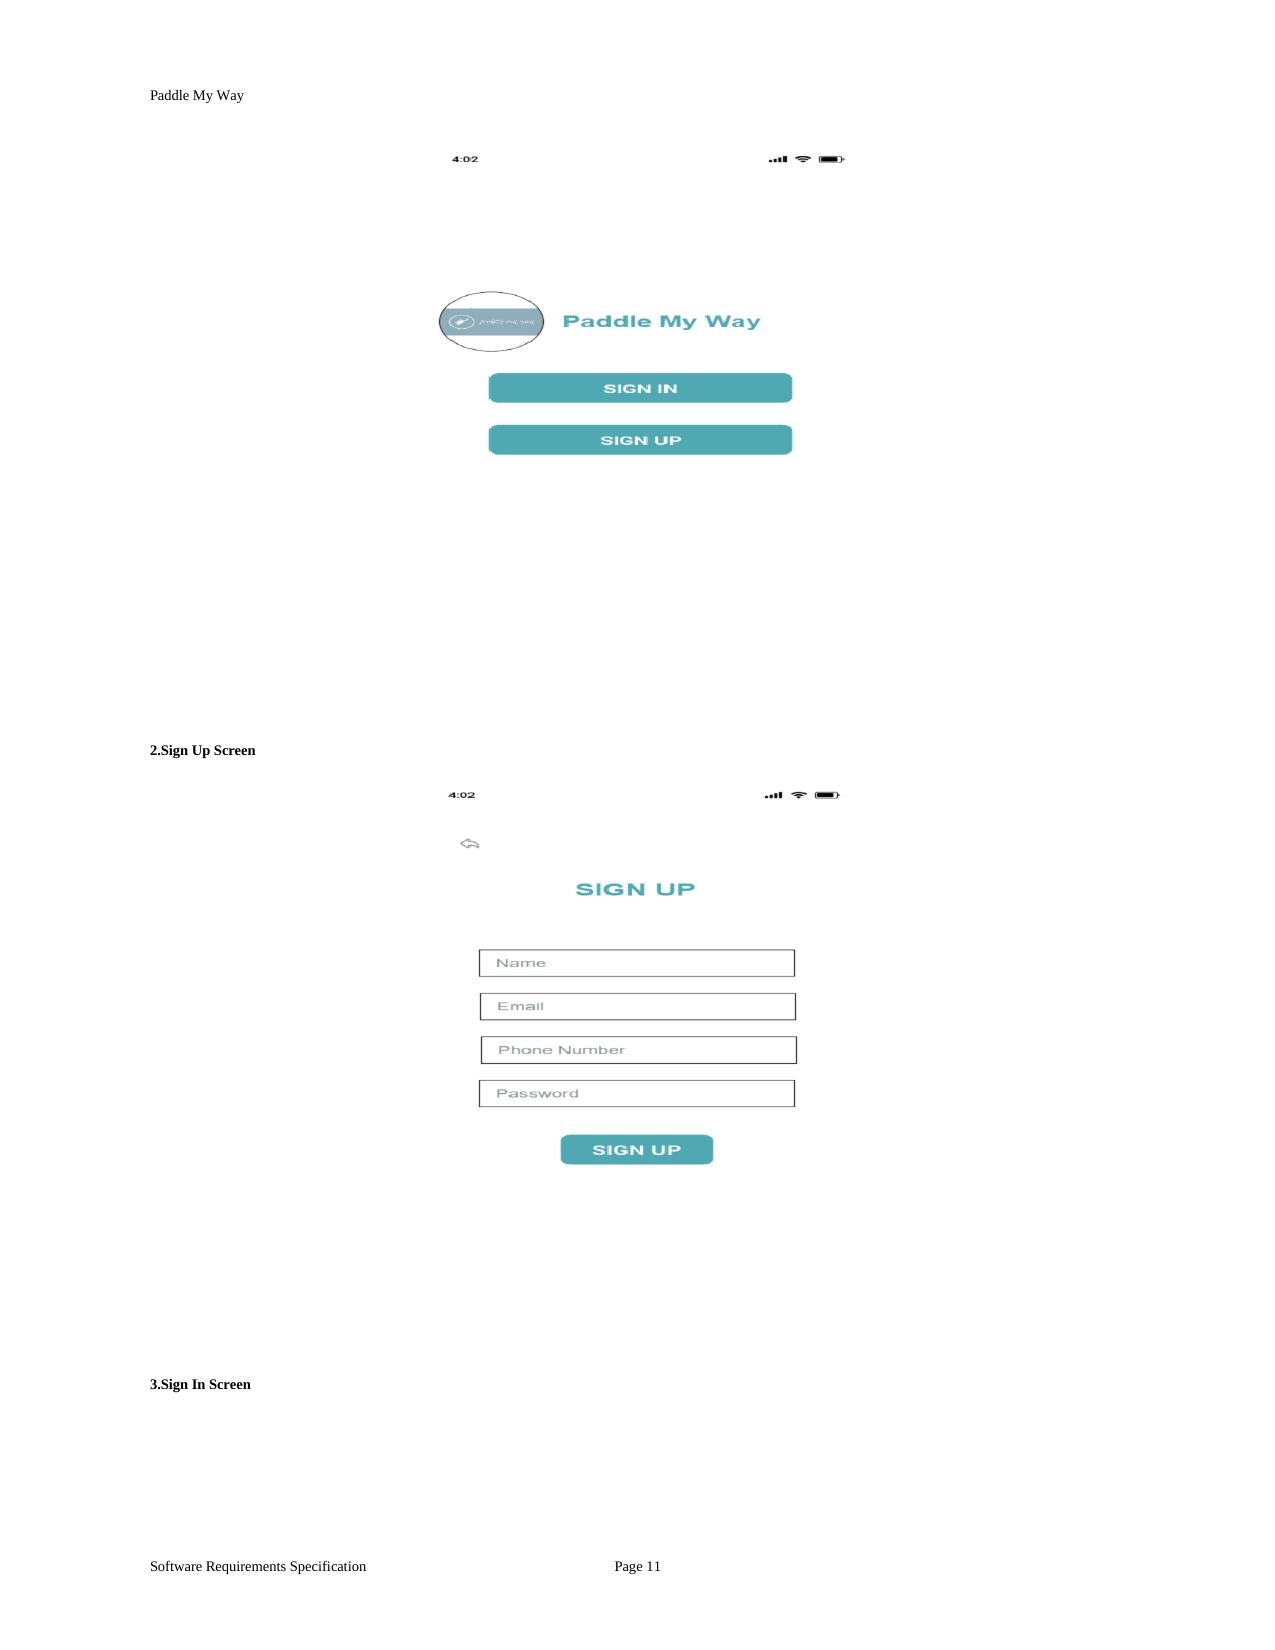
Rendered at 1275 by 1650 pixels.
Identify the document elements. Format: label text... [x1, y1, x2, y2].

text 2.Sign Up Screen [150, 730, 1125, 759]
text 3.Sign In Screen [150, 1364, 1125, 1393]
picture [412, 783, 863, 1339]
picture [412, 150, 863, 705]
